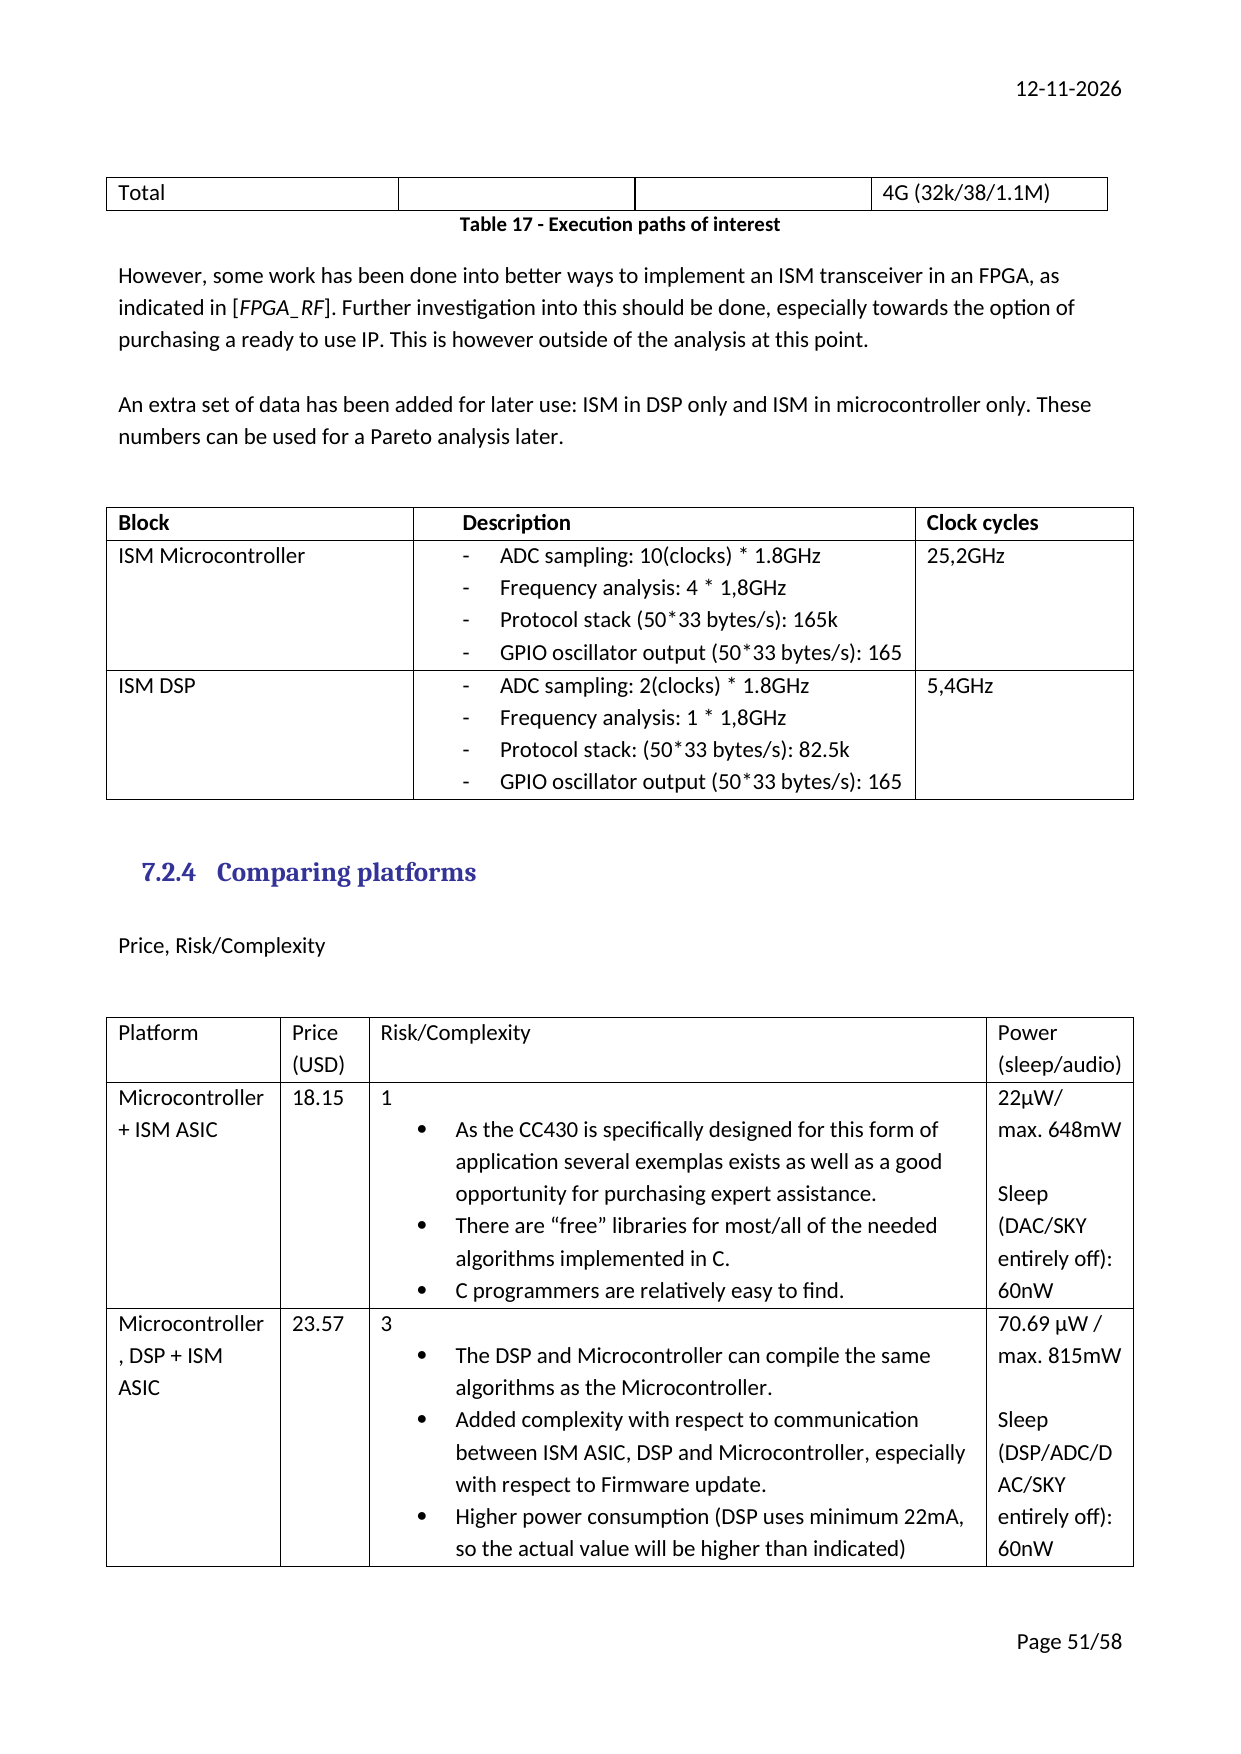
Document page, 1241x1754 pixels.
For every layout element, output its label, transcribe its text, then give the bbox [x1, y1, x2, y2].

table_header Power (sleep/audio) [987, 1018, 1133, 1082]
text An extra set of data has been added for later use: ISM in DSP only and ISM in microcontroller only. These numbers can be used for a Pareto analysis later. [118, 390, 1122, 450]
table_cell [987, 1309, 1133, 1566]
table_cell 25,2GHz [916, 541, 1133, 670]
text Price, Risk/Complexity [118, 932, 1122, 959]
subtitle Comparing platforms [142, 857, 1122, 888]
table_cell Total [107, 178, 398, 210]
text Table 17 - Execution paths of interest [118, 211, 1122, 237]
table_cell [399, 178, 634, 210]
table_cell [636, 178, 871, 210]
table_header Risk/Complexity [370, 1018, 986, 1082]
table_header Block [107, 508, 413, 540]
table_cell 1 As the CC430 is specifically designed for this form of application several exemplas exists as well as a good opportunity for purchasing expert assistance. There are “free” libraries for most/all of the needed algorithms implemented in C. C programmers are relatively easy to find. [370, 1083, 986, 1308]
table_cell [370, 1309, 986, 1566]
table_header Clock cycles [916, 508, 1133, 540]
text However, some work has been done into better ways to implement an ISM transceiver in an FPGA, as indicated in [FPGA_RF]. Further investigation into this should be done, especially towards the option of purchasing a ready to use IP. This is however outside of the analysis at this point. [118, 261, 1122, 353]
table_header Description [414, 508, 915, 540]
table_cell 22µW/ max. 648mW Sleep (DAC/SKY entirely off): 60nW [987, 1083, 1133, 1308]
table_cell ADC sampling: 10(clocks) * 1.8GHz Frequency analysis: 4 * 1,8GHz Protocol stack (50*33 bytes/s): 165k GPIO oscillator output (50*33 bytes/s): 165 [414, 541, 915, 670]
table_cell Microcontroller + ISM ASIC [107, 1083, 280, 1308]
table_cell ISM Microcontroller [107, 541, 413, 670]
table_cell 4G (32k/38/1.1M) [872, 178, 1107, 210]
table_cell ADC sampling: 2(clocks) * 1.8GHz Frequency analysis: 1 * 1,8GHz Protocol stack: (50*33 bytes/s): 82.5k GPIO oscillator output (50*33 bytes/s): 165 [414, 671, 915, 799]
table_header Platform [107, 1018, 280, 1082]
table_cell ISM DSP [107, 671, 413, 799]
table_cell 18.15 [281, 1083, 369, 1308]
table_cell 23.57 [281, 1309, 369, 1566]
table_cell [107, 1309, 280, 1566]
table_cell 5,4GHz [916, 671, 1133, 799]
table_header Price (USD) [281, 1018, 369, 1082]
